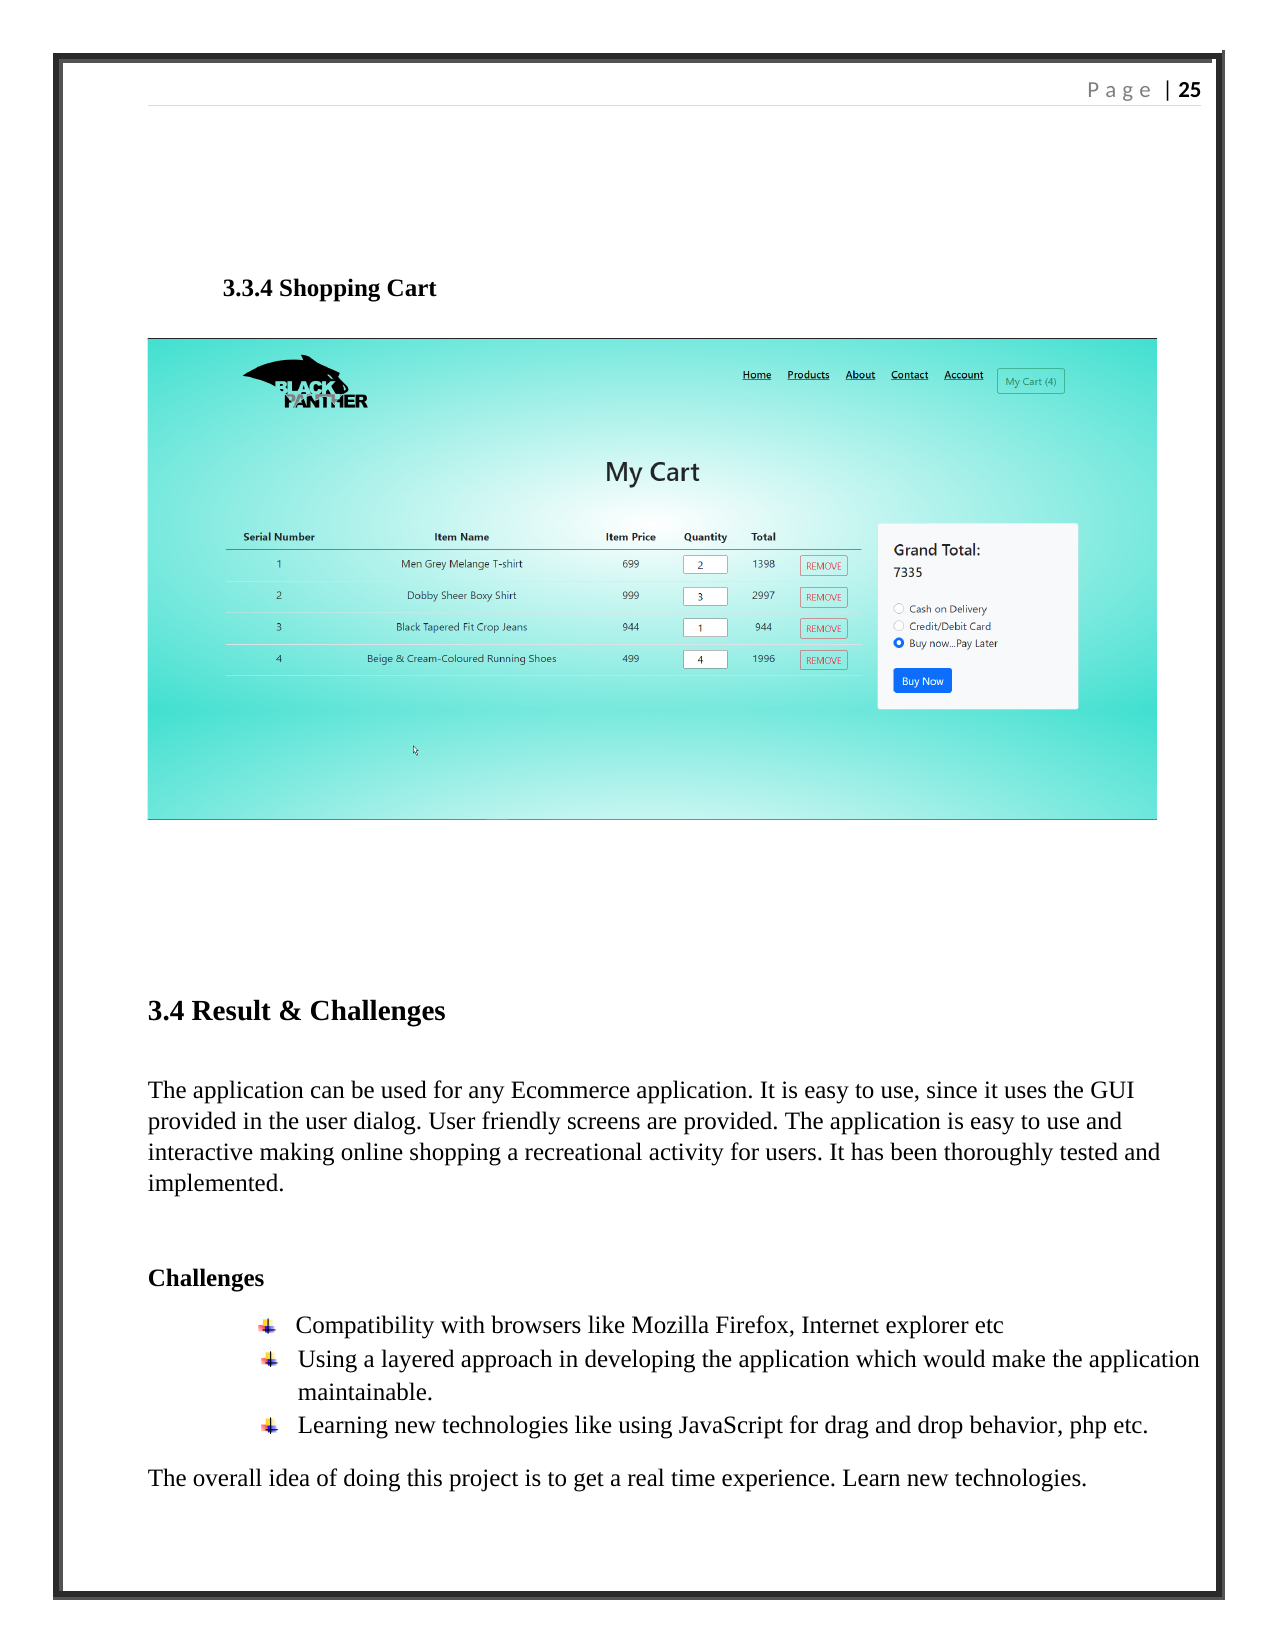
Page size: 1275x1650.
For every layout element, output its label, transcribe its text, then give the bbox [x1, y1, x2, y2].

list 3.3.4 Shopping Cart [223, 273, 1201, 302]
picture [147, 338, 1157, 820]
text The overall idea of doing this project is to get a real time experience. Learn new technologies. [148, 1463, 1201, 1492]
list Learning new technologies like using JavaScript for drag and drop behavior, php etc. [260, 1410, 1201, 1438]
picture [258, 1317, 276, 1334]
picture [261, 1416, 278, 1434]
list Using a layered approach in developing the application which would make the application maintainable. [260, 1344, 1201, 1405]
list Compatibility with browsers like Mozilla Firefox, Internet explorer etc [258, 1311, 1201, 1339]
text 3.4 Result & Challenges [148, 993, 1201, 1027]
picture [261, 1350, 278, 1367]
text Challenges [148, 1263, 1201, 1292]
text The application can be used for any Ecommerce application. It is easy to use, since it uses the GUI provided in the user dialog. User friendly screens are provided. The application is easy to use and interactive making online shopping a recreational activity for users. It has been thoroughly tested and implemented. [148, 1075, 1201, 1197]
